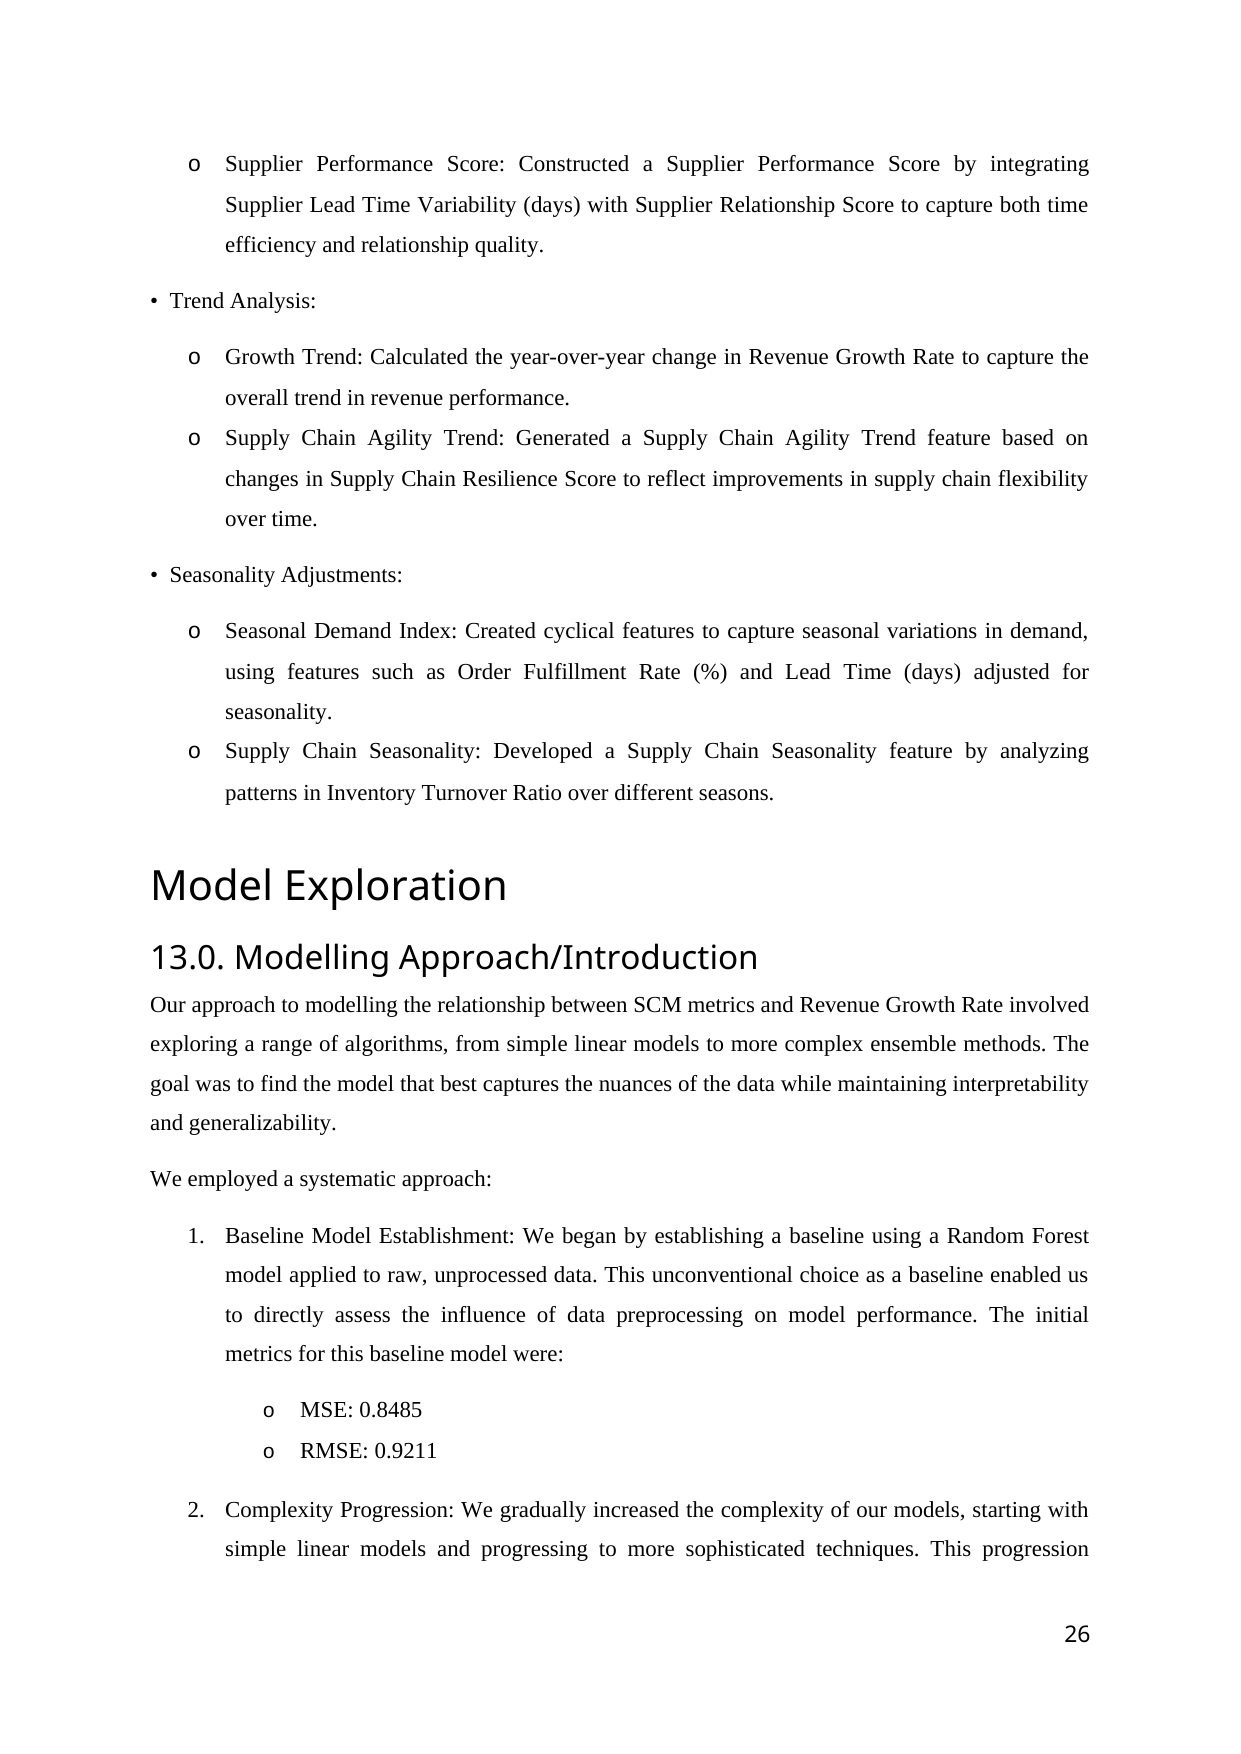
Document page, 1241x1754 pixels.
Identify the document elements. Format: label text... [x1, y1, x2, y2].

list Baseline Model Establishment: We began by establishing a baseline using a Random Forest model applied to raw, unprocessed data. This unconventional choice as a baseline enabled us to directly assess the influence of data preprocessing on model performance. The initial metrics for this baseline model were: [187, 1222, 1090, 1366]
list Seasonal Demand Index: Created cyclical features to capture seasonal variations in demand, using features such as Order Fulfillment Rate (%) and Lead Time (days) adjusted for seasonality. [187, 617, 1090, 724]
list Supplier Performance Score: Constructed a Supplier Performance Score by integrating Supplier Lead Time Variability (days) with Supplier Relationship Score to capture both time efficiency and relationship quality. [187, 150, 1090, 257]
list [187, 1496, 1090, 1561]
subtitle 13.0. Modelling Approach/Introduction [150, 934, 1090, 979]
text • Seasonality Adjustments: [150, 561, 1090, 587]
list Growth Trend: Calculated the year-over-year change in Revenue Growth Rate to capture the overall trend in revenue performance. [187, 343, 1090, 411]
list MSE: 0.8485 [262, 1396, 1090, 1424]
subtitle Model Exploration [150, 856, 1090, 912]
text • Trend Analysis: [150, 287, 1090, 313]
list Supply Chain Seasonality: Developed a Supply Chain Seasonality feature by analyzing patterns in Inventory Turnover Ratio over different seasons. [187, 737, 1090, 805]
list Supply Chain Agility Trend: Generated a Supply Chain Agility Trend feature based on changes in Supply Chain Resilience Score to reflect improvements in supply chain flexibility over time. [187, 424, 1090, 531]
text Our approach to modelling the relationship between SCM metrics and Revenue Growth Rate involved exploring a range of algorithms, from simple linear models to more complex ensemble methods. The goal was to find the model that best captures the nuances of the data while maintaining interpretability and generalizability. [150, 991, 1090, 1136]
list RMSE: 0.9211 [262, 1438, 1090, 1465]
text We employed a systematic approach: [150, 1166, 1090, 1192]
